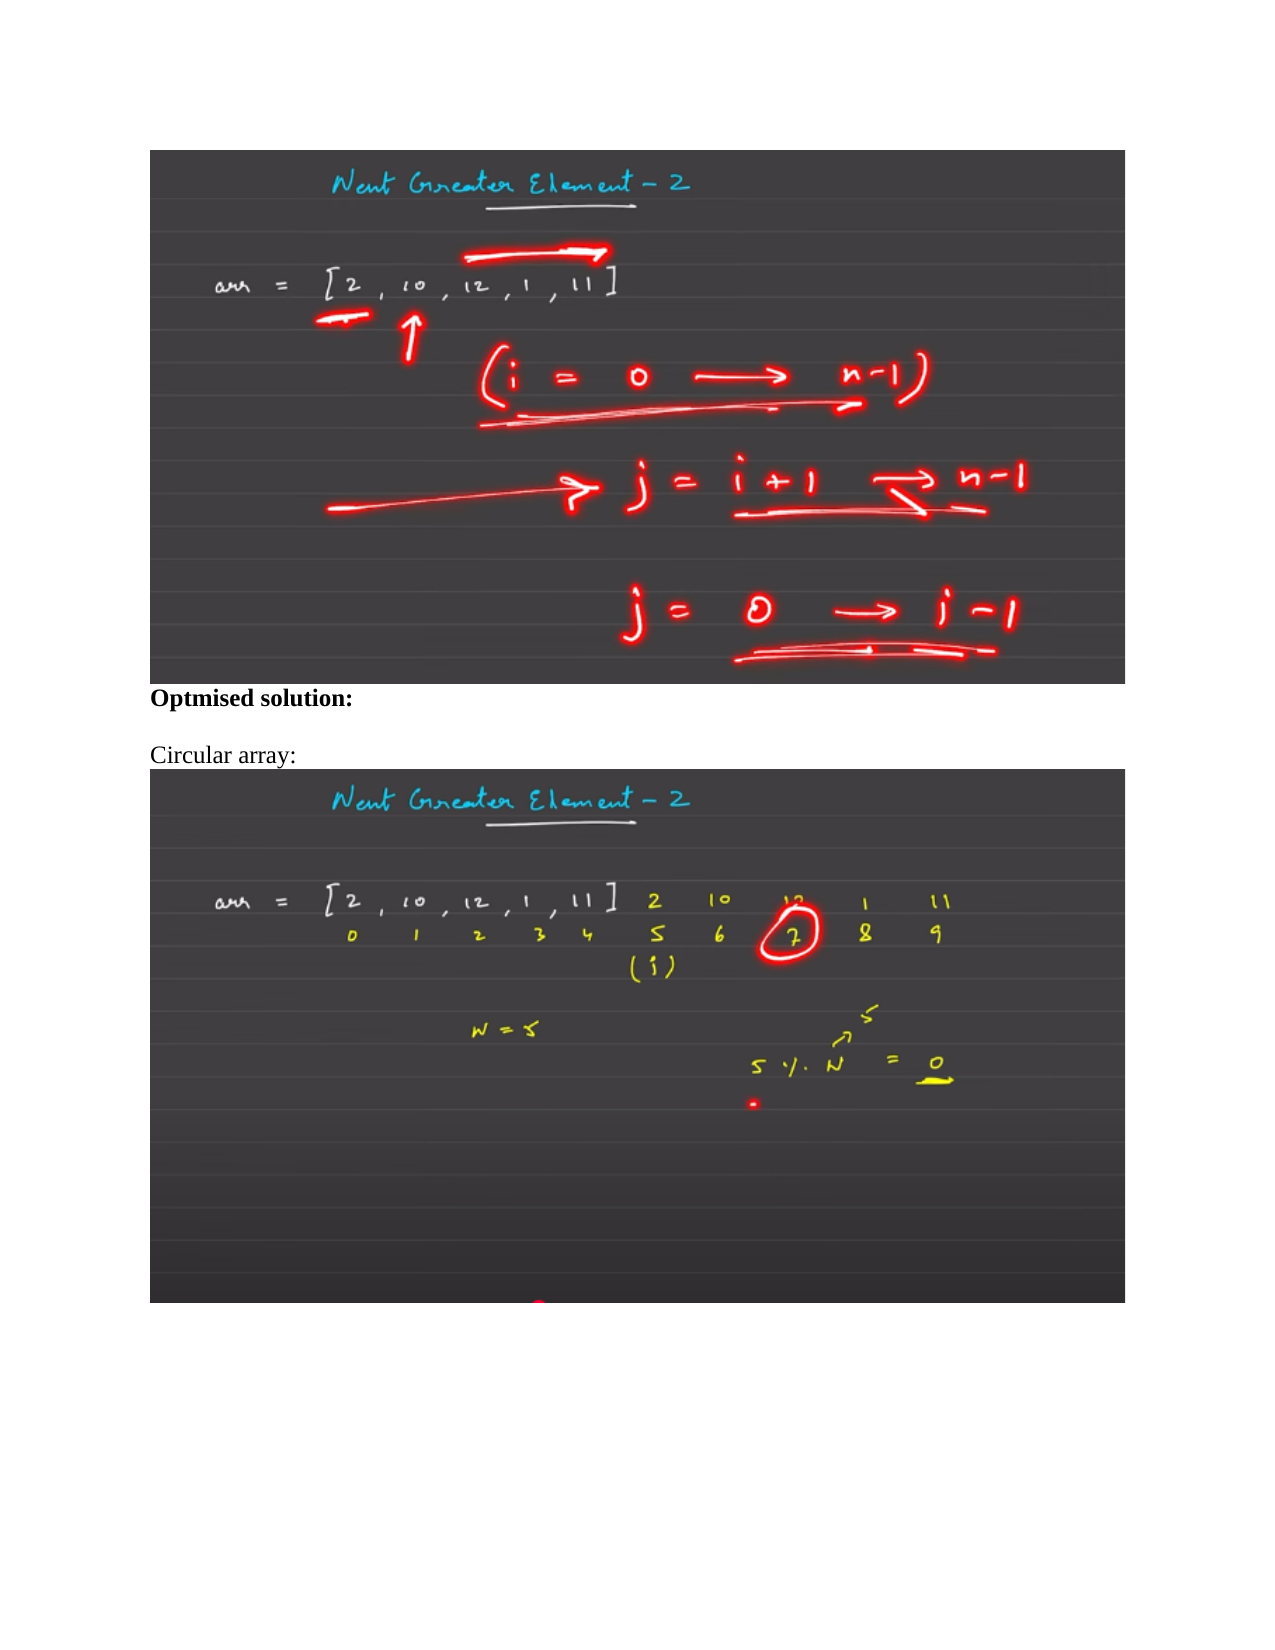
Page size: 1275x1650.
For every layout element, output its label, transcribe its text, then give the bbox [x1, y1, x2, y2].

text Circular array: [150, 741, 1125, 769]
text Optmised solution: [150, 684, 1125, 712]
picture [150, 150, 1125, 684]
picture [150, 769, 1125, 1303]
